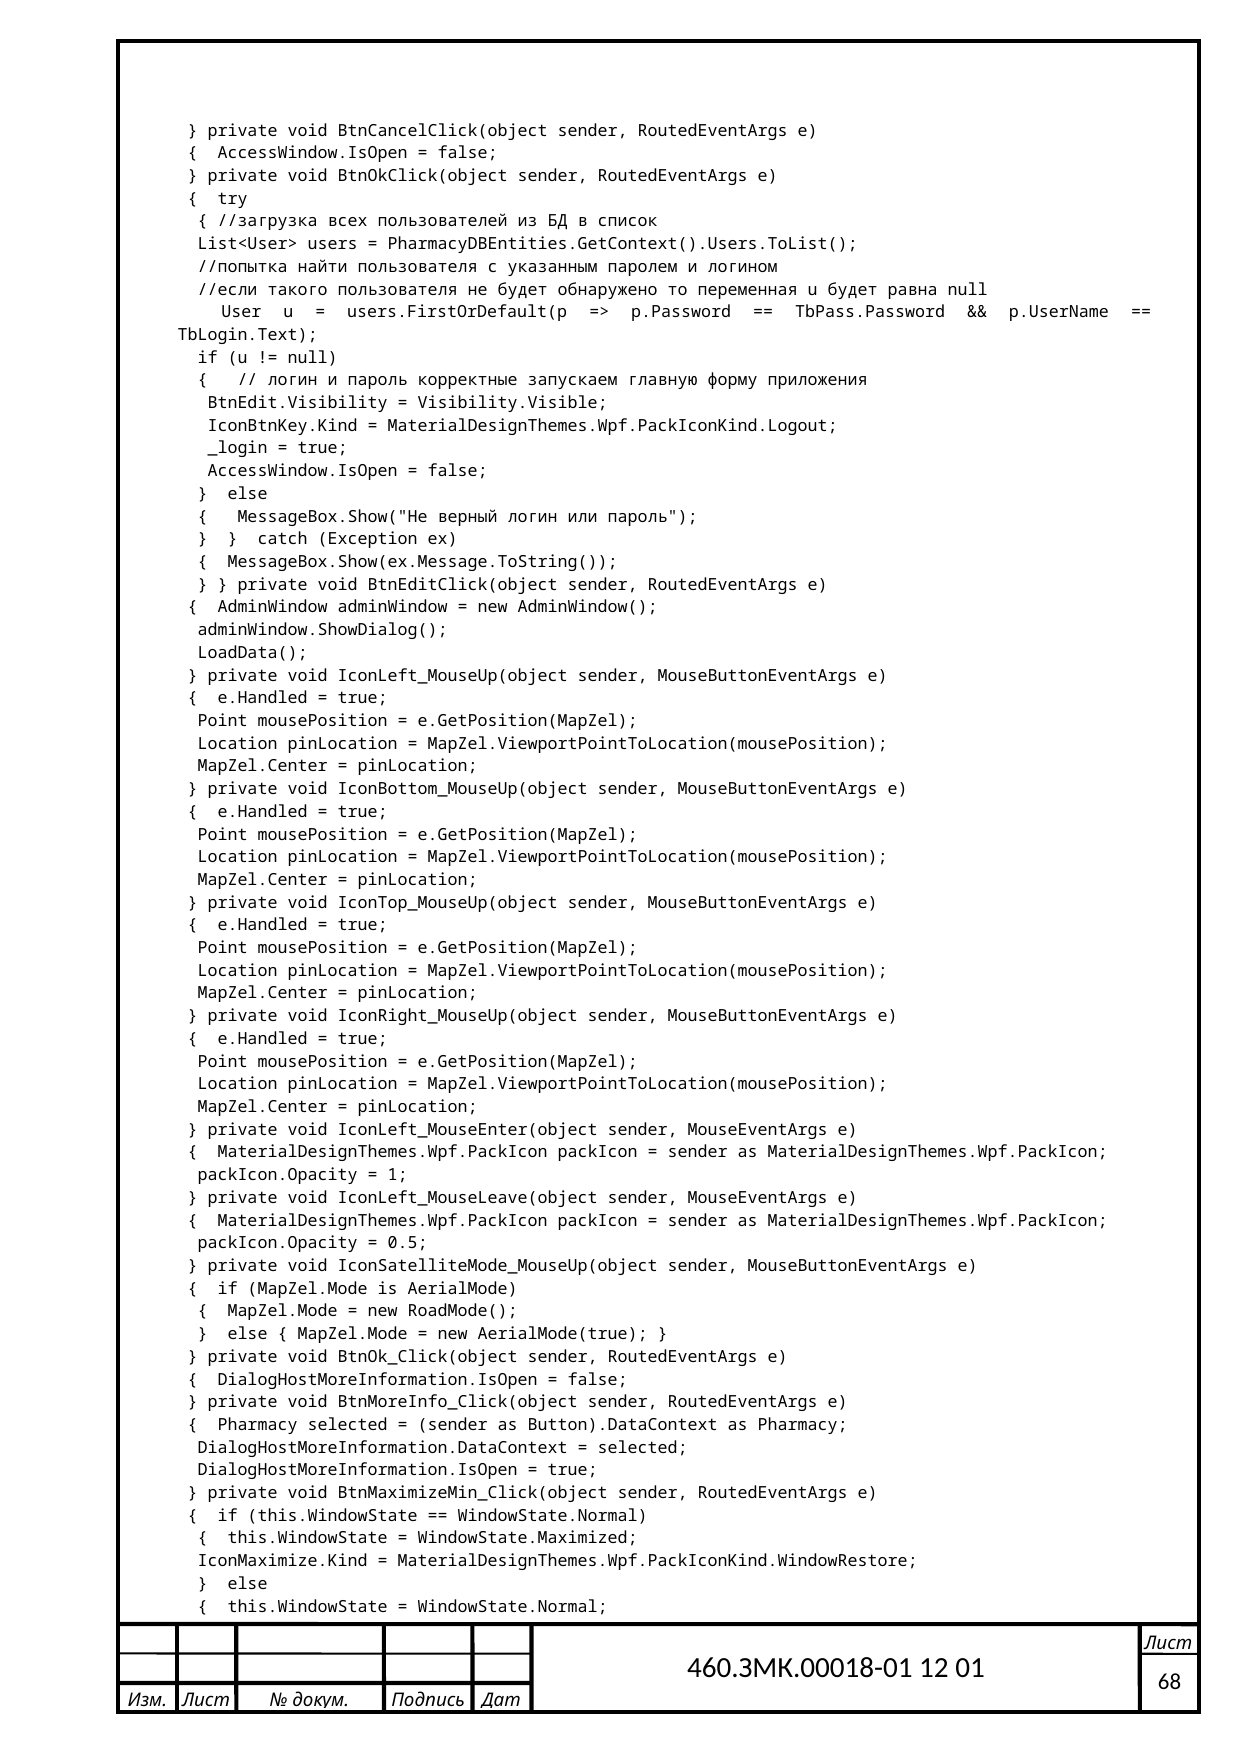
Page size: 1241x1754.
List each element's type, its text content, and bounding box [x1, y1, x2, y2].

text } } private void BtnEditClick(object sender, RoutedEventArgs e) [177, 572, 1152, 595]
text } else { MapZel.Mode = new AerialMode(true); } [177, 1322, 1152, 1344]
text { this.WindowState = WindowState.Maximized; [177, 1526, 1152, 1549]
text if (u != null) [177, 345, 1152, 368]
text } private void IconLeft_MouseLeave(object sender, MouseEventArgs e) [177, 1185, 1152, 1208]
text { this.WindowState = WindowState.Normal; [177, 1594, 1152, 1617]
text { if (MapZel.Mode is AerialMode) [177, 1276, 1152, 1299]
text { MessageBox.Show(ex.Message.ToString()); [177, 549, 1152, 572]
text } else [177, 1571, 1152, 1594]
text { e.Handled = true; [177, 686, 1152, 708]
text { AccessWindow.IsOpen = false; [177, 141, 1152, 163]
text adminWindow.ShowDialog(); [177, 618, 1152, 640]
text AccessWindow.IsOpen = false; [177, 459, 1152, 481]
text User u = users.FirstOrDefault(p => p.Password == TbPass.Password && p.UserName == TbLogin.Text); [177, 300, 1152, 345]
text Point mousePosition = e.GetPosition(MapZel); [177, 1049, 1152, 1072]
text } private void IconSatelliteMode_MouseUp(object sender, MouseButtonEventArgs e) [177, 1253, 1152, 1276]
text } private void BtnMoreInfo_Click(object sender, RoutedEventArgs e) [177, 1390, 1152, 1412]
text Location pinLocation = MapZel.ViewportPointToLocation(mousePosition); [177, 1072, 1152, 1094]
text { // логин и пароль корректные запускаем главную форму приложения [177, 368, 1152, 391]
text } private void IconTop_MouseUp(object sender, MouseButtonEventArgs e) [177, 890, 1152, 913]
text MapZel.Center = pinLocation; [177, 1094, 1152, 1117]
text DialogHostMoreInformation.IsOpen = true; [177, 1458, 1152, 1481]
text { e.Handled = true; [177, 1026, 1152, 1049]
text Point mousePosition = e.GetPosition(MapZel); [177, 936, 1152, 958]
text { AdminWindow adminWindow = new AdminWindow(); [177, 595, 1152, 618]
text } private void IconLeft_MouseEnter(object sender, MouseEventArgs e) [177, 1117, 1152, 1140]
text } } catch (Exception ex) [177, 527, 1152, 549]
text //если такого пользователя не будет обнаружено то переменная u будет равна null [177, 277, 1152, 300]
text _login = true; [177, 436, 1152, 459]
text Location pinLocation = MapZel.ViewportPointToLocation(mousePosition); [177, 845, 1152, 867]
text LoadData(); [177, 640, 1152, 663]
text DialogHostMoreInformation.DataContext = selected; [177, 1435, 1152, 1458]
text } private void BtnCancelClick(object sender, RoutedEventArgs e) [177, 118, 1152, 141]
text { MaterialDesignThemes.Wpf.PackIcon packIcon = sender as MaterialDesignThemes.Wpf.PackIcon; [177, 1208, 1152, 1231]
text Location pinLocation = MapZel.ViewportPointToLocation(mousePosition); [177, 958, 1152, 981]
text MapZel.Center = pinLocation; [177, 981, 1152, 1004]
text IconBtnKey.Kind = MaterialDesignThemes.Wpf.PackIconKind.Logout; [177, 413, 1152, 436]
text IconMaximize.Kind = MaterialDesignThemes.Wpf.PackIconKind.WindowRestore; [177, 1549, 1152, 1571]
text { e.Handled = true; [177, 799, 1152, 822]
text MapZel.Center = pinLocation; [177, 867, 1152, 890]
text Point mousePosition = e.GetPosition(MapZel); [177, 822, 1152, 845]
text { try [177, 186, 1152, 209]
text { //загрузка всех пользователей из БД в список [177, 209, 1152, 232]
text { Pharmacy selected = (sender as Button).DataContext as Pharmacy; [177, 1412, 1152, 1435]
text { MapZel.Mode = new RoadMode(); [177, 1299, 1152, 1322]
text packIcon.Opacity = 1; [177, 1163, 1152, 1185]
text } else [177, 481, 1152, 504]
text } private void IconBottom_MouseUp(object sender, MouseButtonEventArgs e) [177, 777, 1152, 799]
text } private void BtnMaximizeMin_Click(object sender, RoutedEventArgs e) [177, 1481, 1152, 1503]
text List<User> users = PharmacyDBEntities.GetContext().Users.ToList(); [177, 232, 1152, 254]
text { DialogHostMoreInformation.IsOpen = false; [177, 1367, 1152, 1390]
text { MessageBox.Show("Не верный логин или пароль"); [177, 504, 1152, 527]
text Location pinLocation = MapZel.ViewportPointToLocation(mousePosition); [177, 731, 1152, 754]
text { if (this.WindowState == WindowState.Normal) [177, 1503, 1152, 1526]
text //попытка найти пользователя с указанным паролем и логином [177, 254, 1152, 277]
text { e.Handled = true; [177, 913, 1152, 936]
text } private void BtnOk_Click(object sender, RoutedEventArgs e) [177, 1344, 1152, 1367]
text } private void IconRight_MouseUp(object sender, MouseButtonEventArgs e) [177, 1004, 1152, 1026]
text BtnEdit.Visibility = Visibility.Visible; [177, 391, 1152, 413]
text packIcon.Opacity = 0.5; [177, 1231, 1152, 1253]
text MapZel.Center = pinLocation; [177, 754, 1152, 777]
text } private void IconLeft_MouseUp(object sender, MouseButtonEventArgs e) [177, 663, 1152, 686]
text Point mousePosition = e.GetPosition(MapZel); [177, 708, 1152, 731]
text } private void BtnOkClick(object sender, RoutedEventArgs e) [177, 163, 1152, 186]
text { MaterialDesignThemes.Wpf.PackIcon packIcon = sender as MaterialDesignThemes.Wpf.PackIcon; [177, 1140, 1152, 1163]
